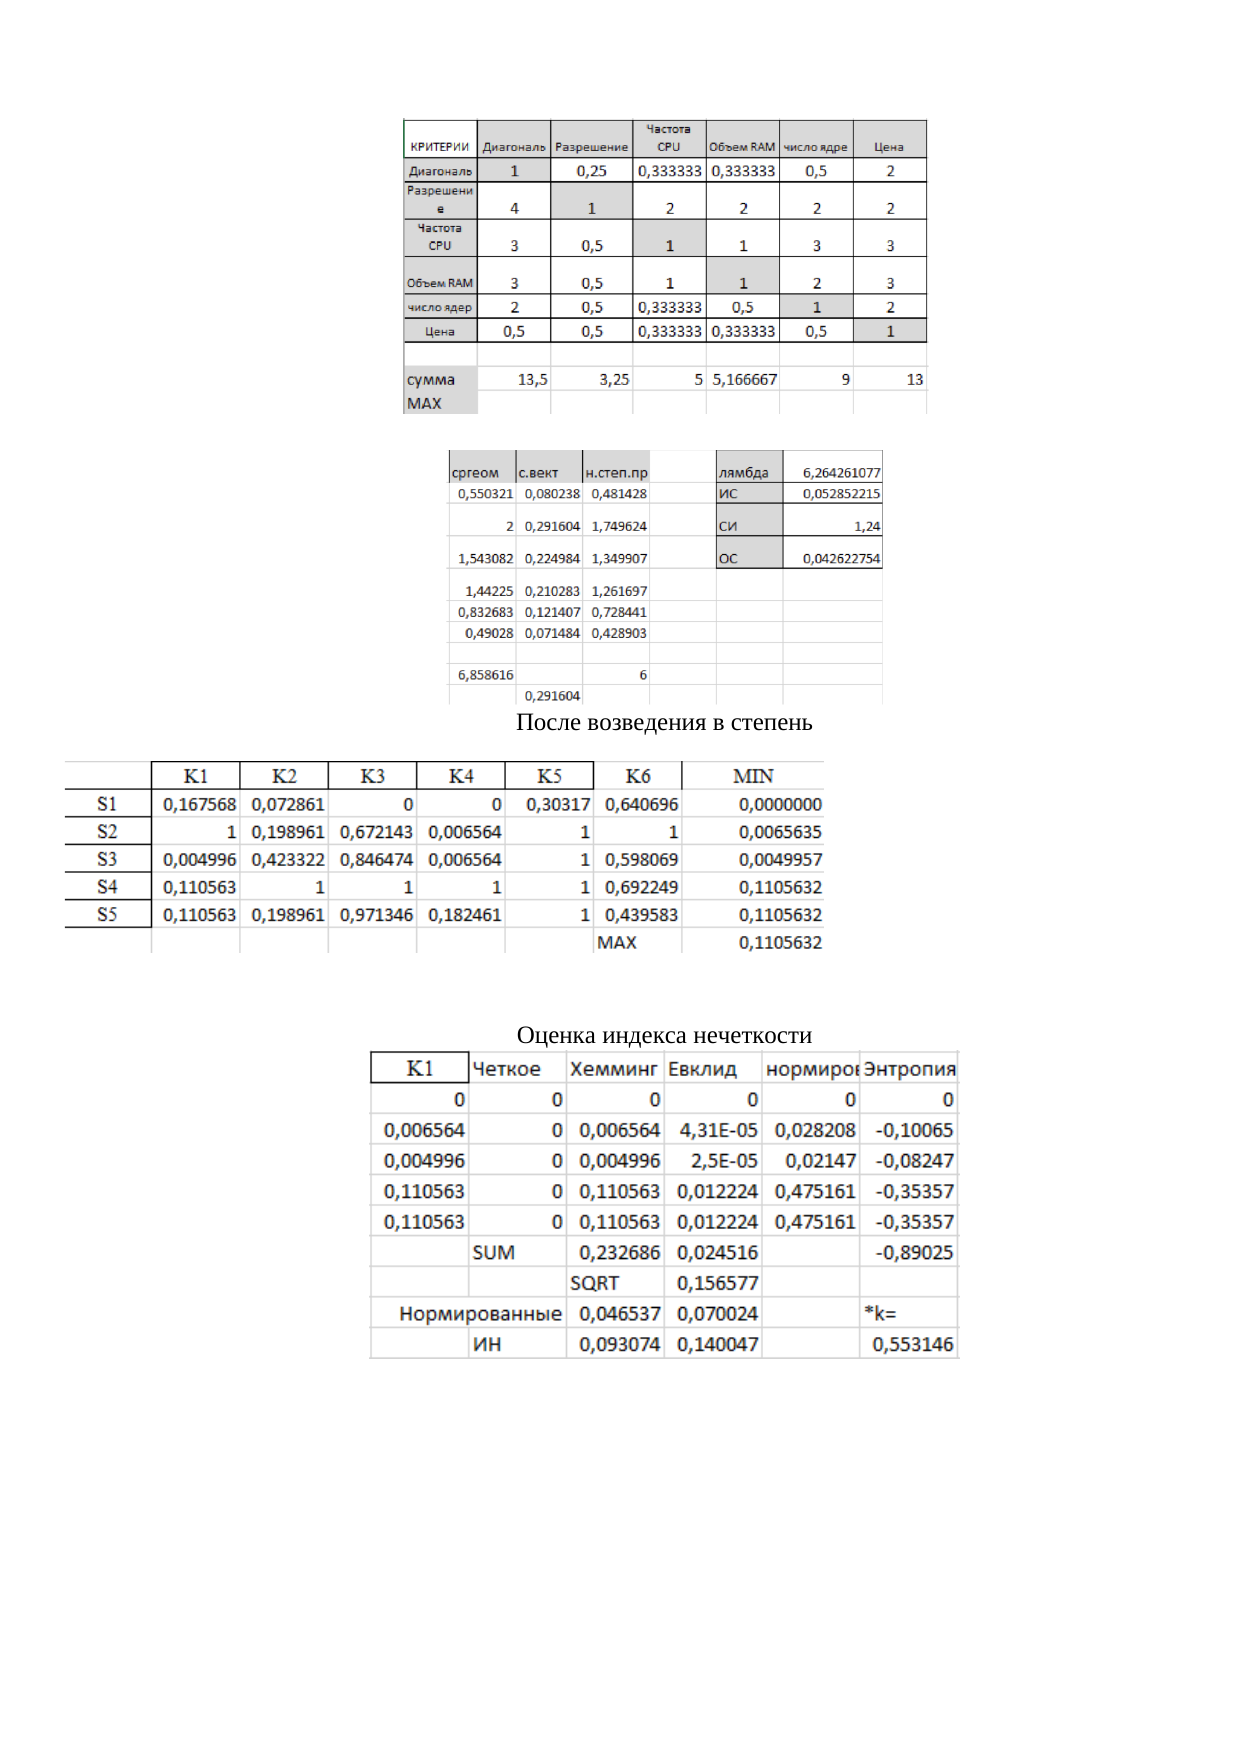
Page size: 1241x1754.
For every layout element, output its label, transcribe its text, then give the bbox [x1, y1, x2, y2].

text После возведения в степень [177, 707, 1152, 736]
picture [369, 1050, 960, 1359]
text Оценка индекса нечеткости [177, 1020, 1152, 1048]
picture [64, 761, 824, 953]
picture [400, 118, 929, 417]
picture [446, 450, 883, 705]
